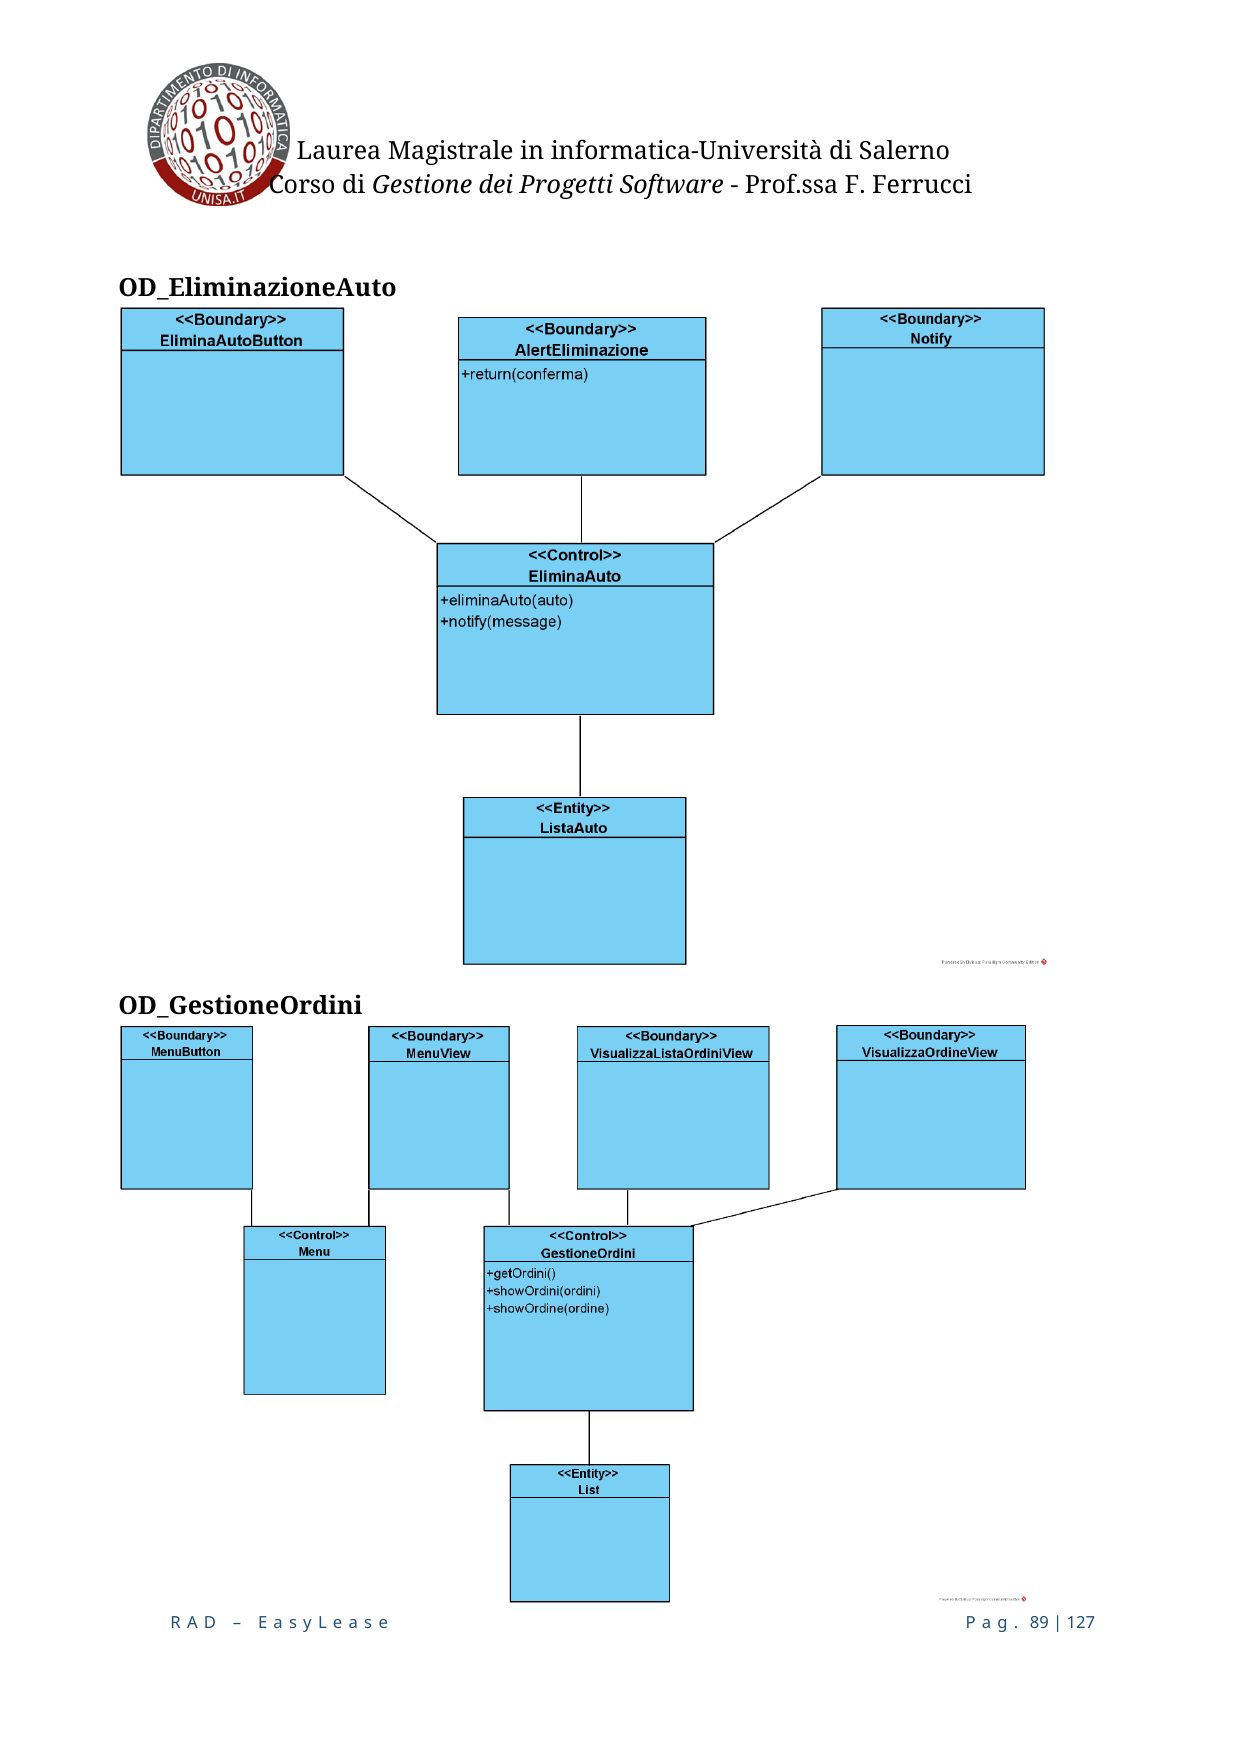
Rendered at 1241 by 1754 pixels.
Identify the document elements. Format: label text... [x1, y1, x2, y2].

picture [118, 305, 1049, 969]
picture [118, 1024, 1028, 1605]
picture [147, 63, 290, 206]
